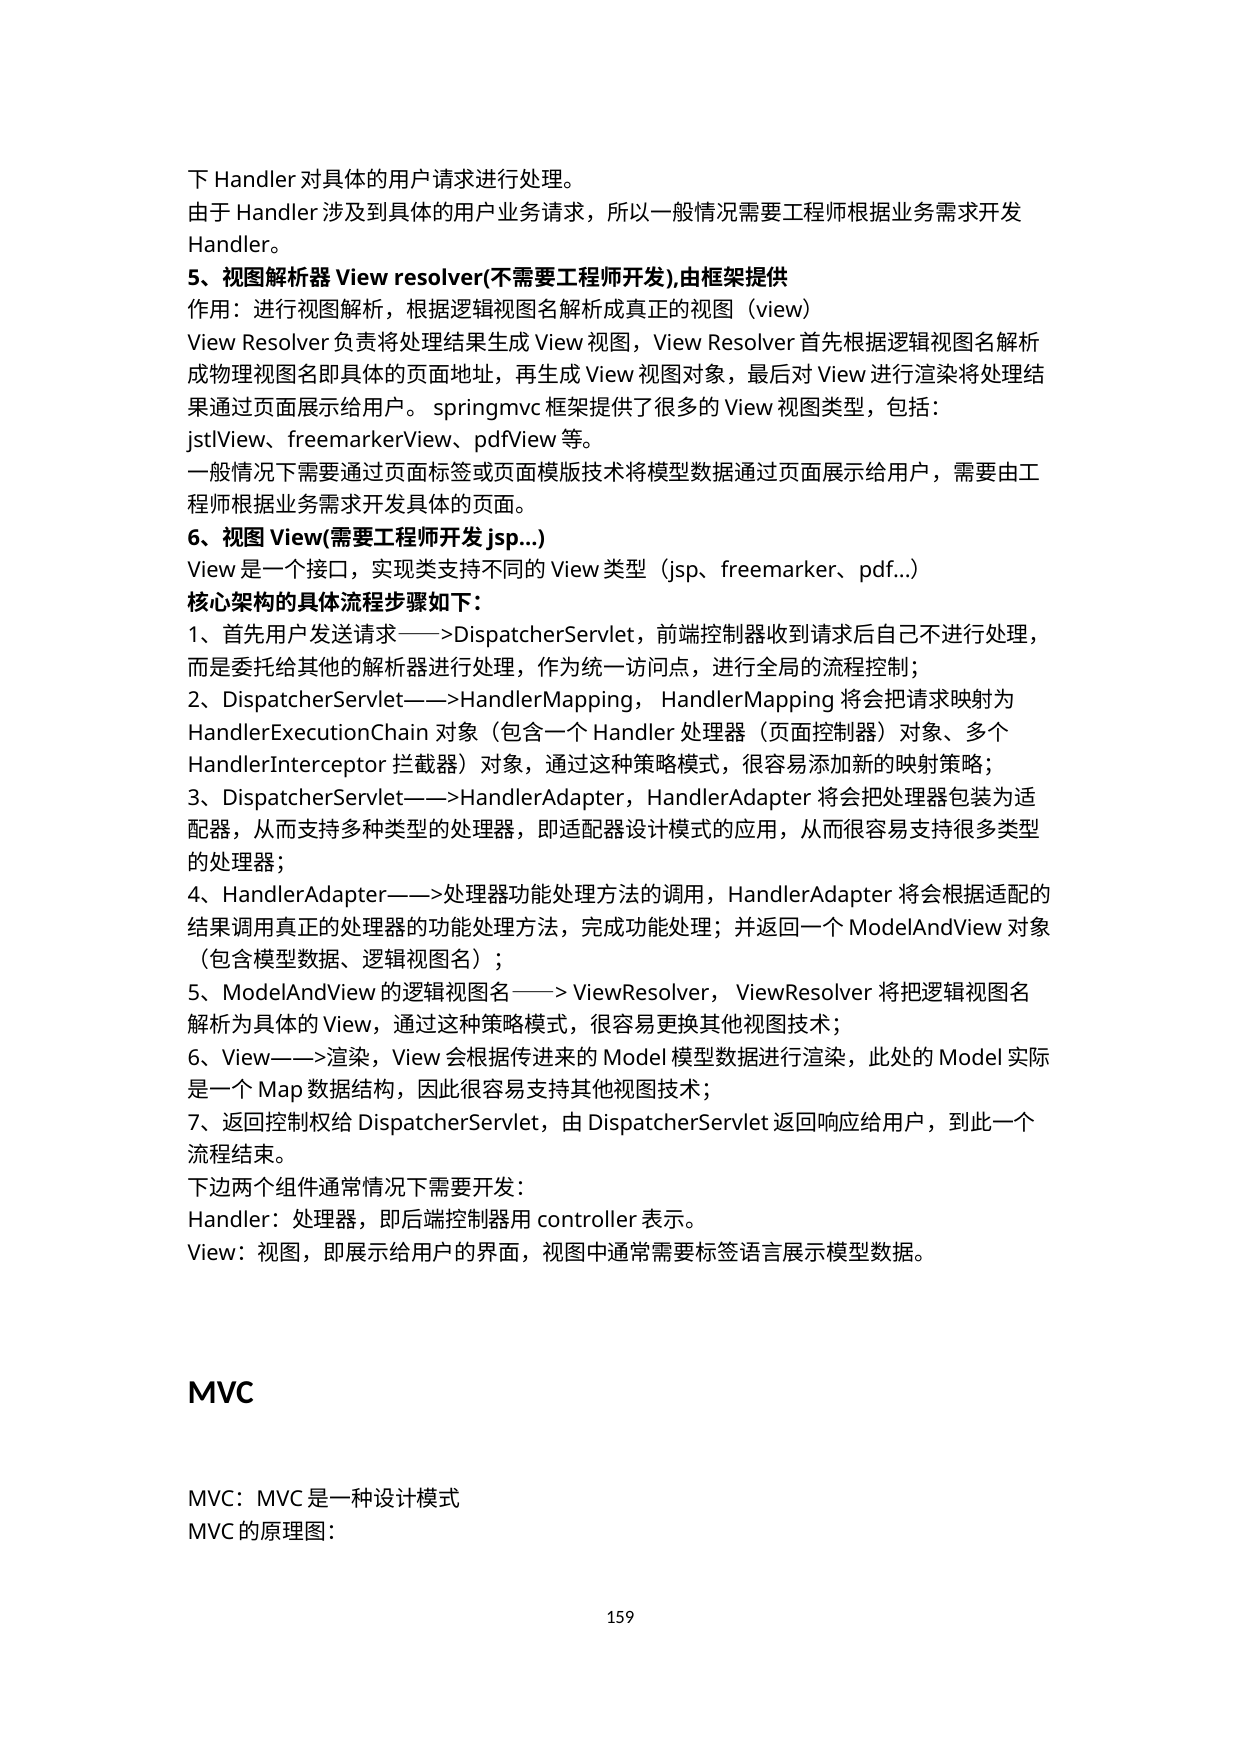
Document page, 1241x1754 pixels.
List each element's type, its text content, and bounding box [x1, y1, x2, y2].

text 下边两个组件通常情况下需要开发： [187, 1169, 1053, 1202]
subtitle MVC [187, 1359, 1053, 1424]
text 5、视图解析器View resolver(不需要工程师开发),由框架提供 作用：进行视图解析，根据逻辑视图名解析成真正的视图（view） View Resolver负责将处理结果生成View视图，View Resolver首先根据逻辑视图名解析成物理视图名即具体的页面地址，再生成View视图对象，最后对View进行渲染将处理结果通过页面展示给用户。 springmvc框架提供了很多的View视图类型，包括：jstlView、freemarkerView、pdfView等。 一般情况下需要通过页面标签或页面模版技术将模型数据通过页面展示给用户，需要由工程师根据业务需求开发具体的页面。 [187, 259, 1053, 519]
text MVC的原理图： [187, 1513, 1053, 1546]
text View：视图，即展示给用户的界面，视图中通常需要标签语言展示模型数据。 [187, 1234, 1053, 1267]
text 核心架构的具体流程步骤如下： 1、首先用户发送请求——>DispatcherServlet，前端控制器收到请求后自己不进行处理，而是委托给其他的解析器进行处理，作为统一访问点，进行全局的流程控制； 2、DispatcherServlet——>HandlerMapping， HandlerMapping 将会把请求映射为HandlerExecutionChain 对象（包含一个Handler 处理器（页面控制器）对象、多个HandlerInterceptor 拦截器）对象，通过这种策略模式，很容易添加新的映射策略； 3、DispatcherServlet——>HandlerAdapter，HandlerAdapter 将会把处理器包装为适配器，从而支持多种类型的处理器，即适配器设计模式的应用，从而很容易支持很多类型的处理器； 4、HandlerAdapter——>处理器功能处理方法的调用，HandlerAdapter 将会根据适配的结果调用真正的处理器的功能处理方法，完成功能处理；并返回一个ModelAndView 对象（包含模型数据、逻辑视图名）； 5、ModelAndView的逻辑视图名——> ViewResolver， ViewResolver 将把逻辑视图名解析为具体的View，通过这种策略模式，很容易更换其他视图技术； 6、View——>渲染，View会根据传进来的Model模型数据进行渲染，此处的Model实际是一个Map数据结构，因此很容易支持其他视图技术； 7、返回控制权给DispatcherServlet，由DispatcherServlet返回响应给用户，到此一个流程结束。 [187, 584, 1053, 1169]
text 6、视图View(需要工程师开发jsp...) View是一个接口，实现类支持不同的View类型（jsp、freemarker、pdf...） [187, 519, 1053, 584]
text MVC：MVC是一种设计模式 [187, 1481, 1053, 1513]
text Handler：处理器，即后端控制器用controller表示。 [187, 1202, 1053, 1234]
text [187, 162, 1053, 259]
